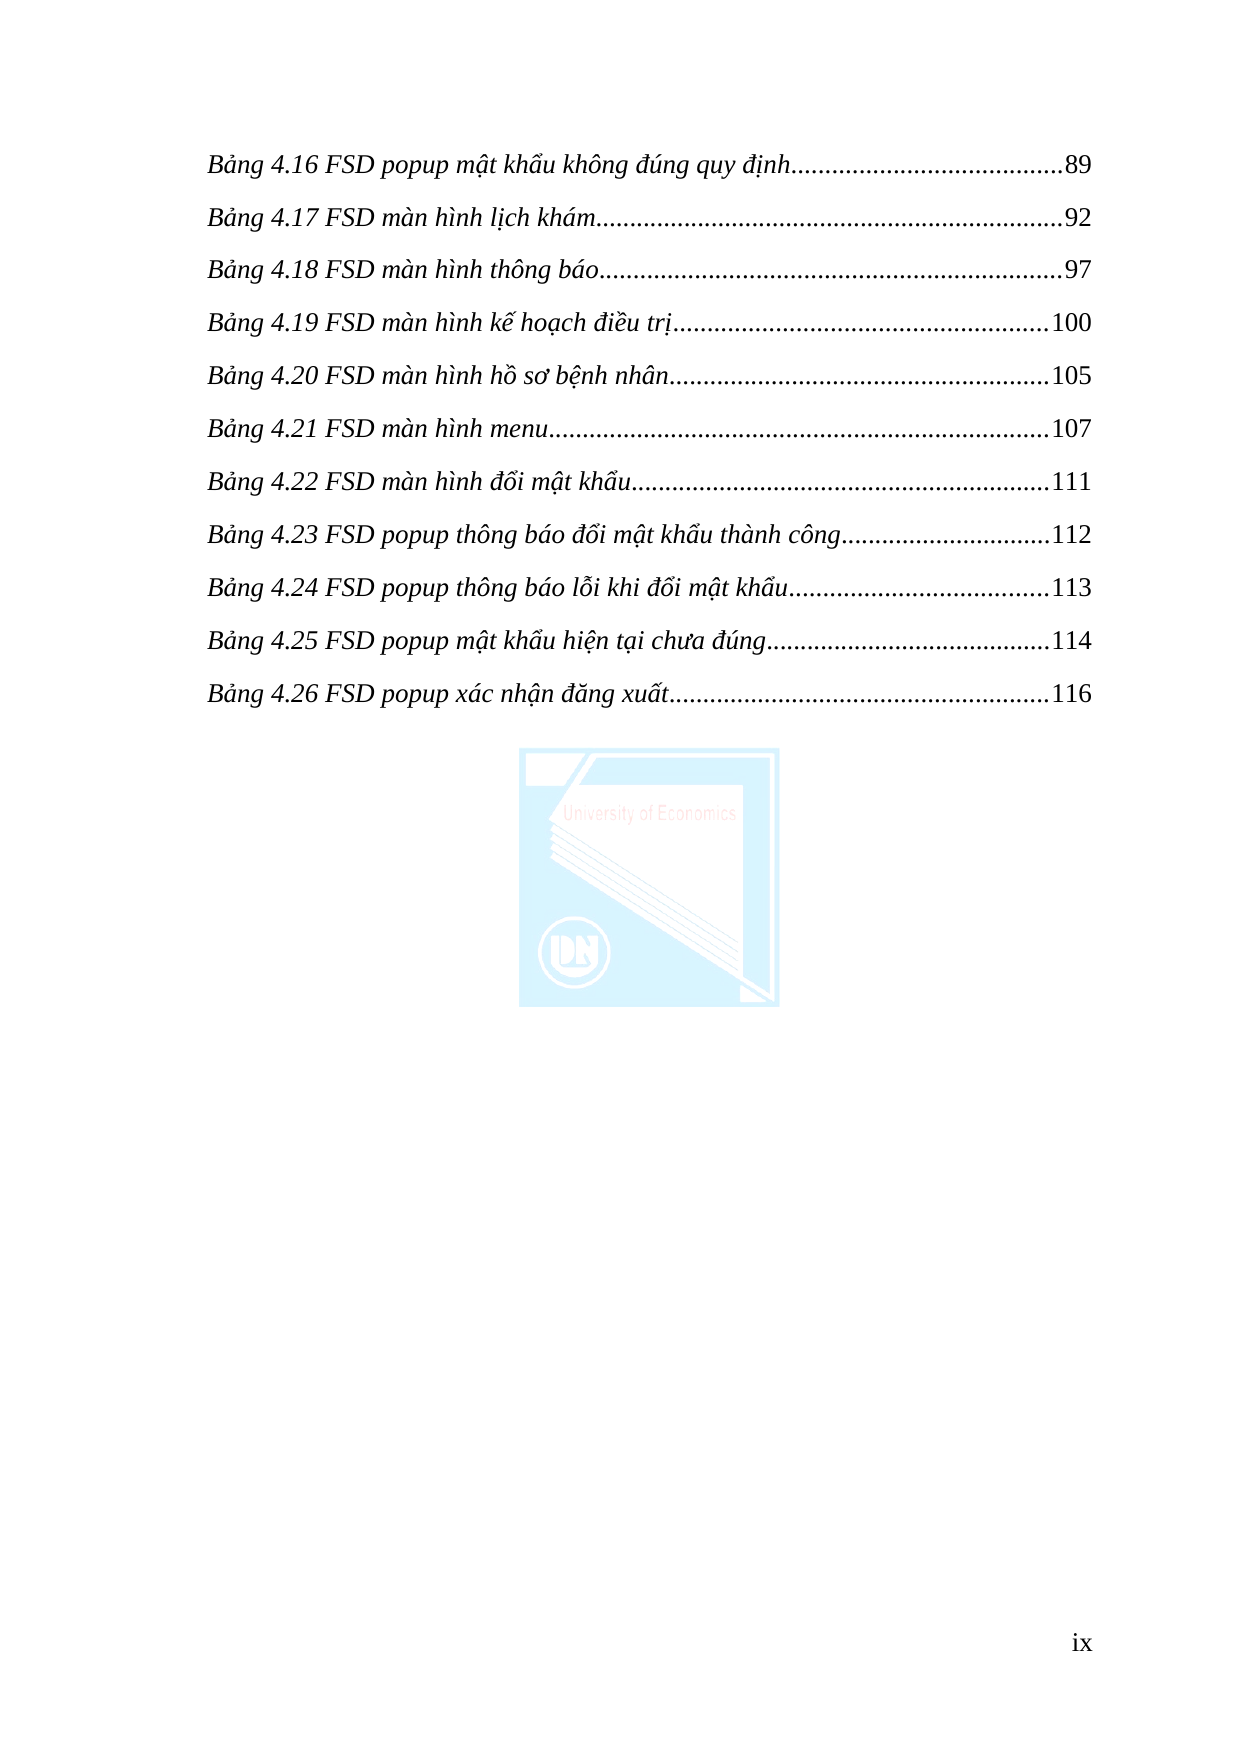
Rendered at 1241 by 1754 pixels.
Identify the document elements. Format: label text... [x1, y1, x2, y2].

text Bảng 4.26 FSD popup xác nhận đăng xuất 116 [207, 677, 1092, 708]
text Bảng 4.21 FSD màn hình menu 107 [207, 412, 1092, 443]
text Bảng 4.23 FSD popup thông báo đổi mật khẩu thành công 112 [207, 518, 1092, 549]
text Bảng 4.17 FSD màn hình lịch khám 92 [207, 201, 1092, 232]
text Bảng 4.24 FSD popup thông báo lỗi khi đổi mật khẩu 113 [207, 571, 1092, 602]
text Bảng 4.18 FSD màn hình thông báo 97 [207, 253, 1092, 285]
text Bảng 4.25 FSD popup mật khẩu hiện tại chưa đúng 114 [207, 624, 1092, 655]
text Bảng 4.16 FSD popup mật khẩu không đúng quy định 89 [207, 148, 1092, 179]
text Bảng 4.22 FSD màn hình đổi mật khẩu 111 [207, 465, 1092, 496]
text Bảng 4.20 FSD màn hình hồ sơ bệnh nhân 105 [207, 359, 1092, 391]
text Bảng 4.19 FSD màn hình kế hoạch điều trị 100 [207, 306, 1092, 338]
